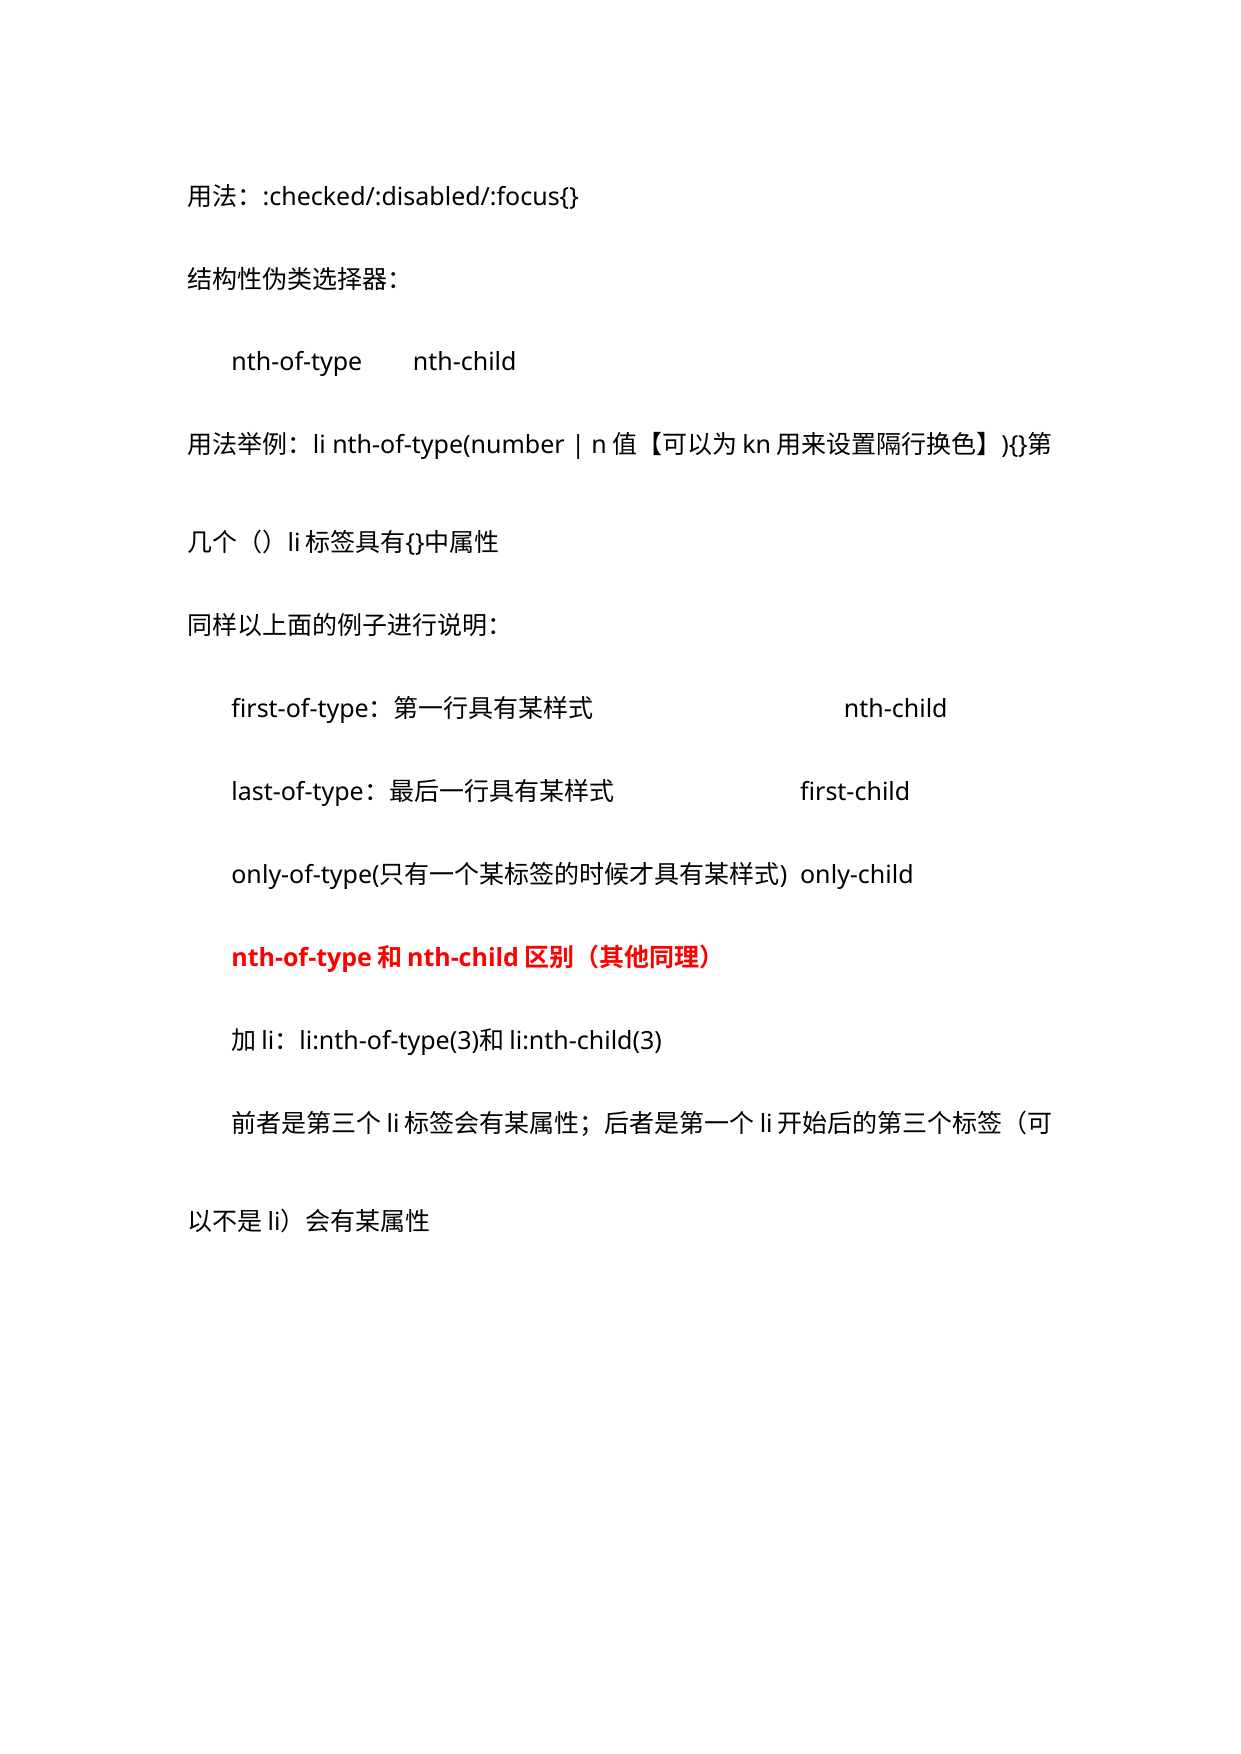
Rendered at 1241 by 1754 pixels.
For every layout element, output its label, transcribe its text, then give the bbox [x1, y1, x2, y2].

text only-of-type(只有一个某标签的时候才具有某样式) only-child [187, 840, 1053, 905]
text first-of-type：第一行具有某样式 nth-child [187, 674, 1053, 739]
text nth-of-type nth-child [187, 328, 1053, 393]
text 结构性伪类选择器： [187, 245, 1053, 310]
text 用法：:checked/:disabled/:focus{} [187, 162, 1053, 227]
text 前者是第三个li标签会有某属性；后者是第一个li开始后的第三个标签（可以不是li）会有某属性 [187, 1089, 1053, 1252]
text 用法举例：li nth-of-type(number | n值【可以为kn用来设置隔行换色】){}第几个（）li标签具有{}中属性 [187, 410, 1053, 573]
text nth-of-type和nth-child区别（其他同理） [187, 923, 1053, 988]
text 同样以上面的例子进行说明： [187, 591, 1053, 656]
text 加li：li:nth-of-type(3)和li:nth-child(3) [187, 1006, 1053, 1071]
text last-of-type：最后一行具有某样式 first-child [187, 757, 1053, 822]
